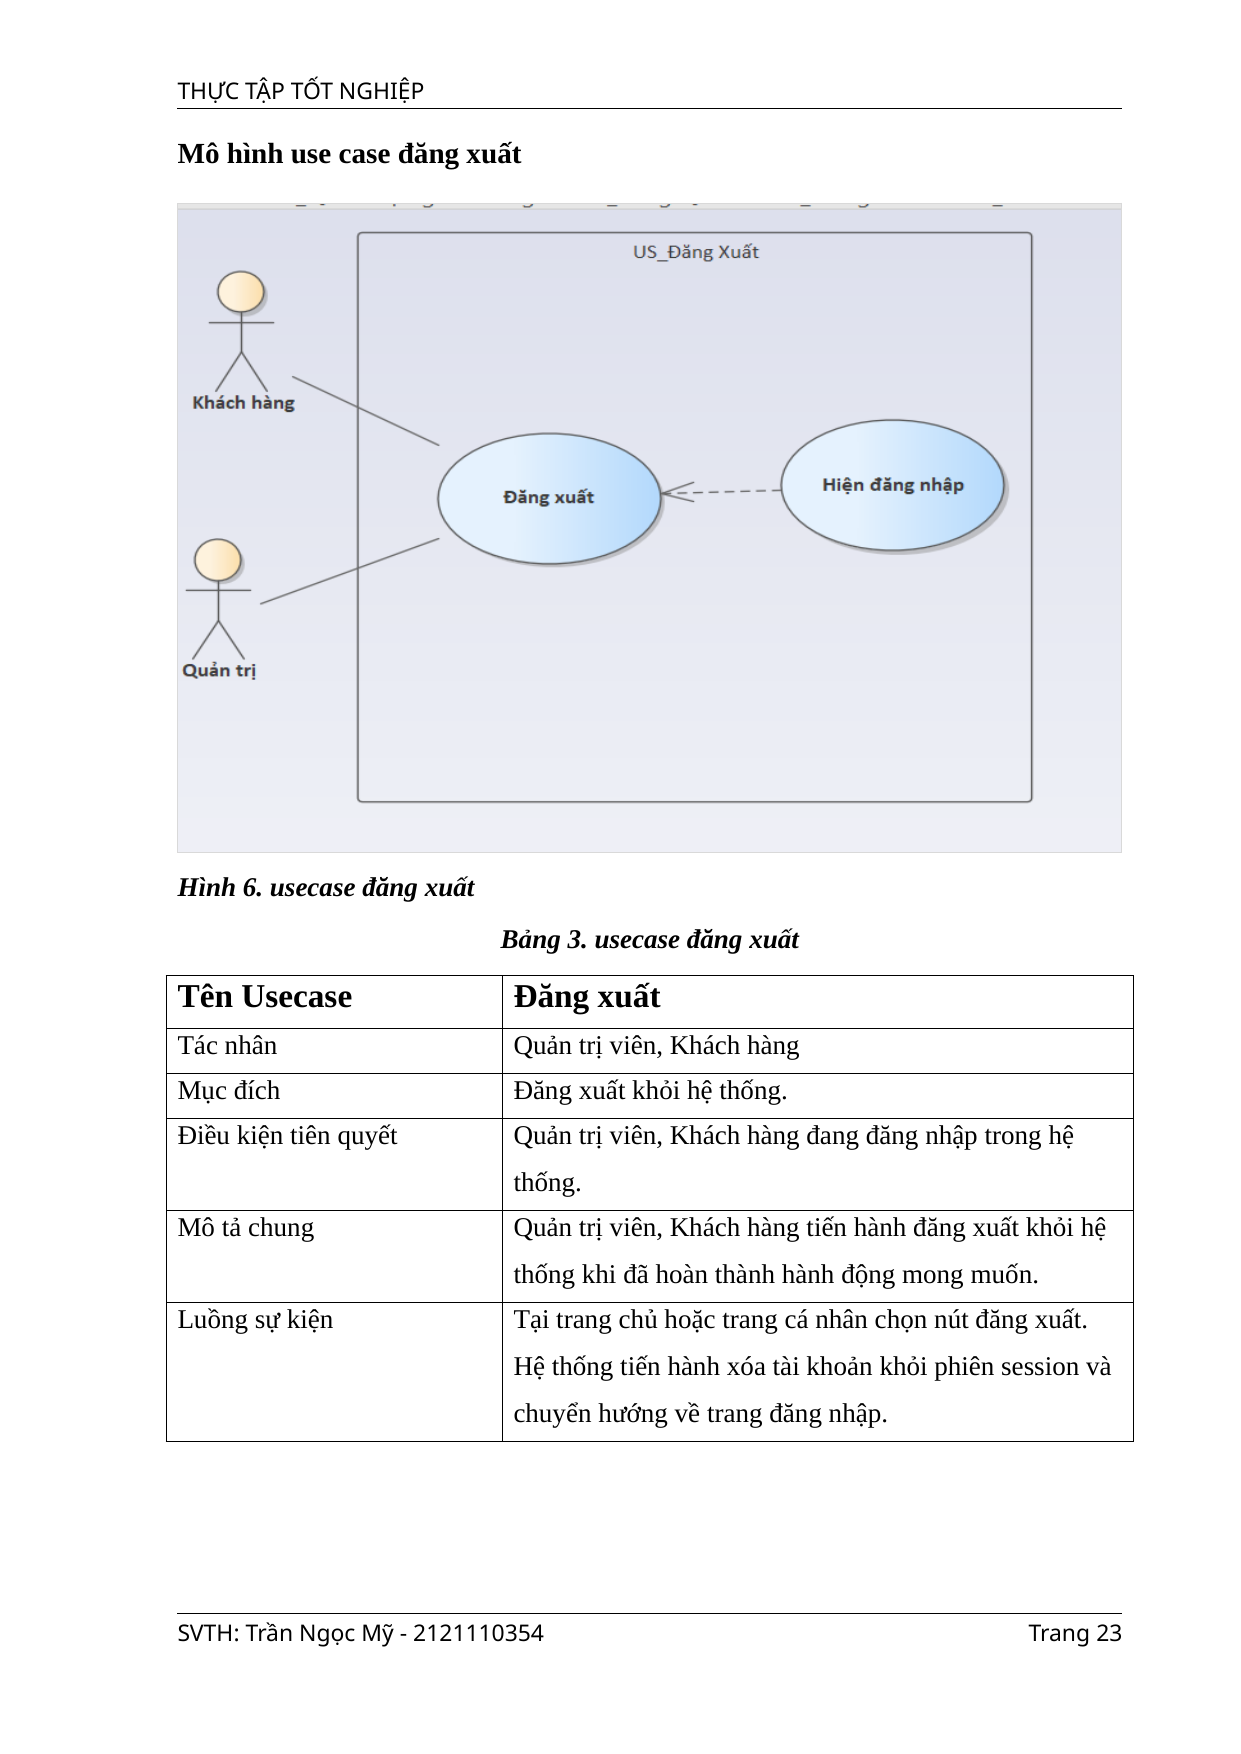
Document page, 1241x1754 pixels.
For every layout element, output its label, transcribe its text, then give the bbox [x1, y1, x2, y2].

table_cell Tại trang chủ hoặc trang cá nhân chọn nút đăng xuất. Hệ thống tiến hành xóa tài khoản khỏi phiên session và chuyển hướng về trang đăng nhập. [503, 1303, 1133, 1441]
table_header Đăng xuất [503, 976, 1133, 1028]
table_cell Quản trị viên, Khách hàng đang đăng nhập trong hệ thống. [503, 1119, 1133, 1210]
table_cell Mục đích [167, 1074, 502, 1118]
table_header Tên Usecase [167, 976, 502, 1028]
table_cell Quản trị viên, Khách hàng [503, 1029, 1133, 1073]
subtitle Mô hình use case đăng xuất [177, 136, 1122, 169]
table_cell Luồng sự kiện [167, 1303, 502, 1441]
text Hình 6. usecase đăng xuất [177, 871, 1122, 902]
picture [178, 204, 1121, 852]
table_cell Điều kiện tiên quyết [167, 1119, 502, 1210]
table_cell Quản trị viên, Khách hàng tiến hành đăng xuất khỏi hệ thống khi đã hoàn thành hành động mong muốn. [503, 1211, 1133, 1302]
table_cell Tác nhân [167, 1029, 502, 1073]
text Bảng 3. usecase đăng xuất [177, 923, 1122, 954]
table_cell Đăng xuất khỏi hệ thống. [503, 1074, 1133, 1118]
table_cell Mô tả chung [167, 1211, 502, 1302]
